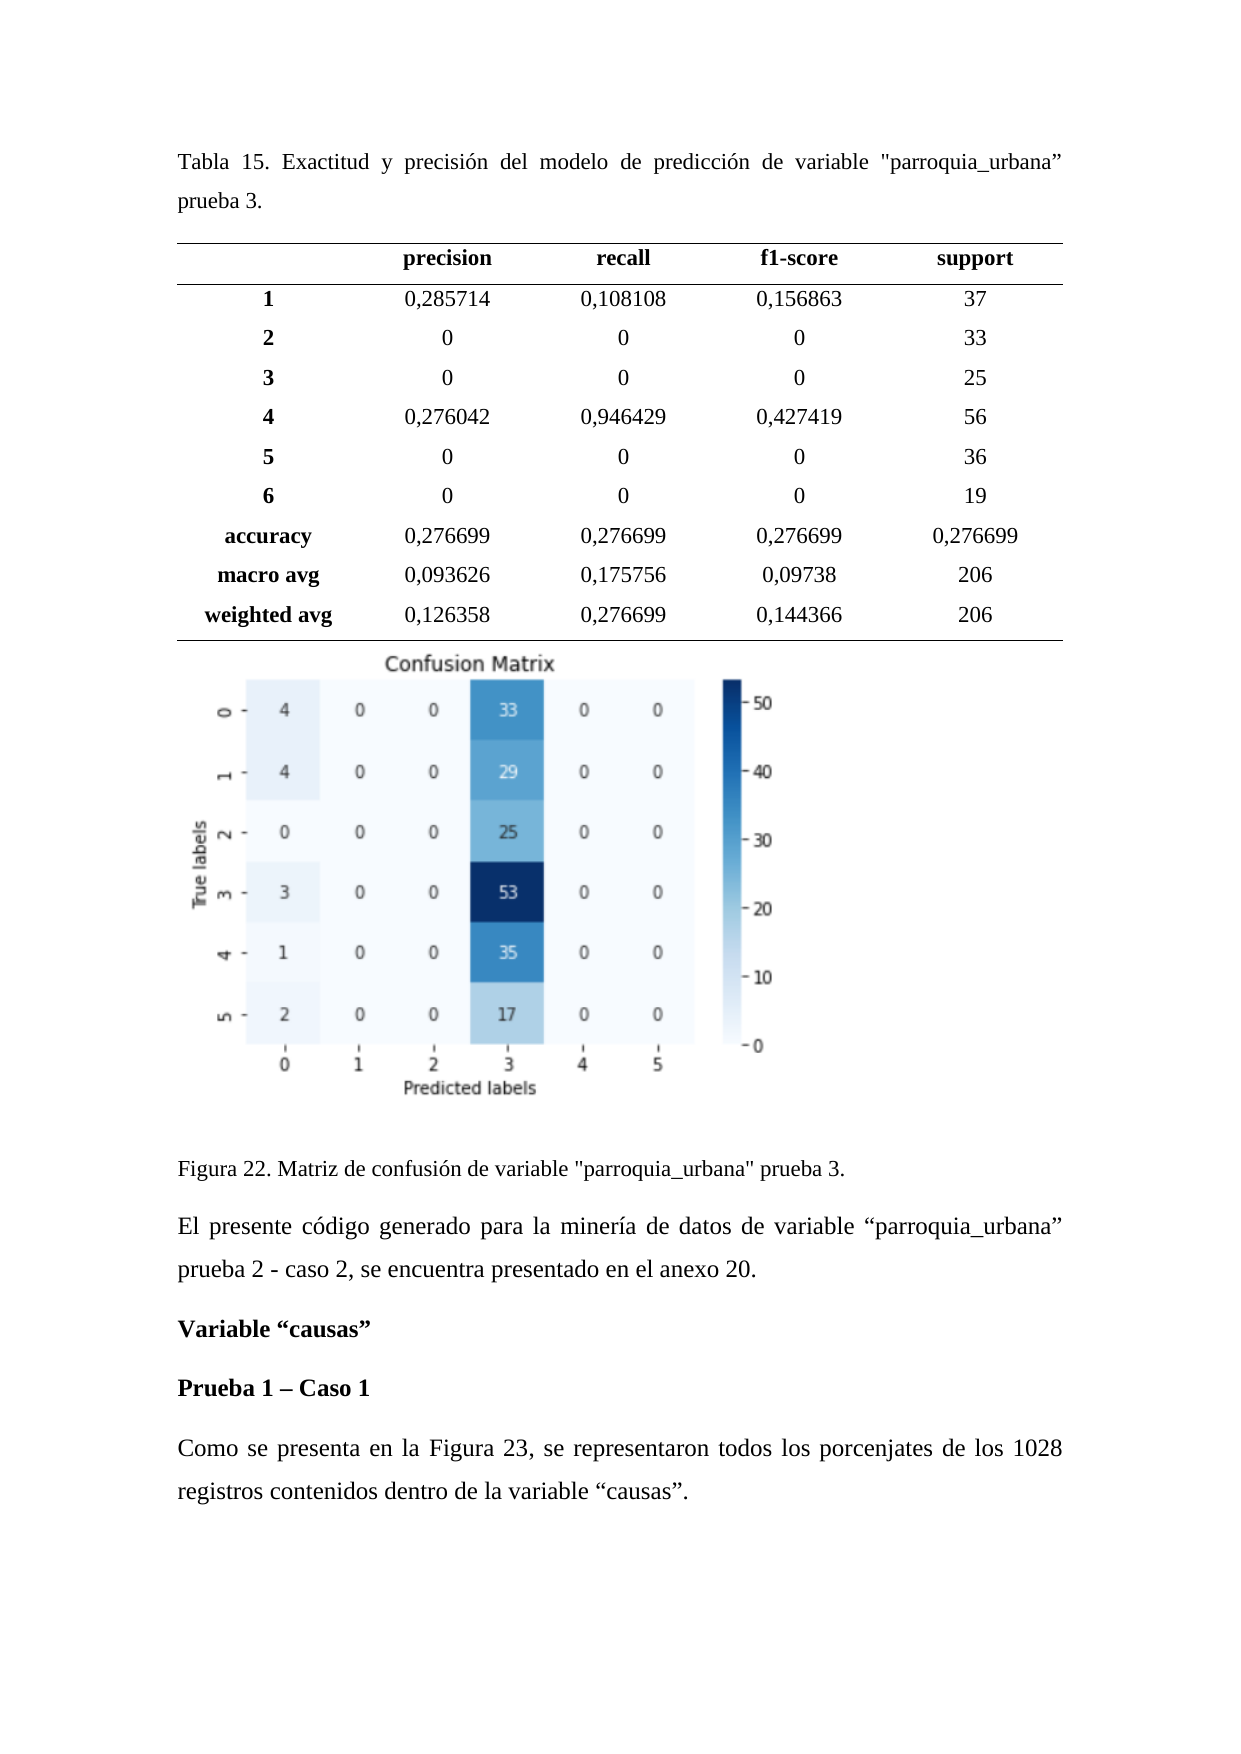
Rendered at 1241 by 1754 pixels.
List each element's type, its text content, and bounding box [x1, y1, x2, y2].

table_header f1-score [711, 244, 887, 284]
table_cell 1 [177, 285, 359, 324]
table_cell 0 [711, 324, 887, 364]
text Variable “causas” [177, 1314, 1063, 1342]
table_cell 0,108108 [535, 285, 711, 324]
picture [177, 641, 773, 1124]
table_cell 19 [887, 482, 1063, 522]
text El presente código generado para la minería de datos de variable “parroquia_urbana” prueba 2 - caso 2, se encuentra presentado en el anexo 20. [177, 1211, 1063, 1283]
table_cell 0,093626 [359, 561, 535, 601]
text Como se presenta en la Figura 23, se representaron todos los porcenjates de los 1028 registros contenidos dentro de la variable “causas”. [177, 1433, 1063, 1505]
table_cell 0 [535, 324, 711, 364]
table_cell accuracy [177, 522, 359, 561]
table_cell 0,156863 [711, 285, 887, 324]
table_cell macro avg [177, 561, 359, 601]
table_cell 0,276042 [359, 403, 535, 443]
table_cell 36 [887, 443, 1063, 482]
table_cell 0,09738 [711, 561, 887, 601]
table_cell 33 [887, 324, 1063, 364]
table_cell 3 [177, 364, 359, 403]
table_cell 37 [887, 285, 1063, 324]
table_cell 0,276699 [711, 522, 887, 561]
table_header precision [359, 244, 535, 284]
table_cell 25 [887, 364, 1063, 403]
table_cell 2 [177, 324, 359, 364]
table_cell 0,285714 [359, 285, 535, 324]
table_cell 0,175756 [535, 561, 711, 601]
table_cell 0 [359, 443, 535, 482]
table_cell 0 [711, 482, 887, 522]
text Tabla 15. Exactitud y precisión del modelo de predicción de variable "parroquia_urbana” prueba 3. [177, 148, 1063, 213]
table_cell 206 [887, 601, 1063, 640]
table_cell 0,126358 [359, 601, 535, 640]
table_cell 4 [177, 403, 359, 443]
table_cell 0 [535, 364, 711, 403]
table_cell 0,276699 [535, 522, 711, 561]
table_cell 0,276699 [535, 601, 711, 640]
table_cell 0 [535, 482, 711, 522]
table_cell 56 [887, 403, 1063, 443]
table_cell 0,946429 [535, 403, 711, 443]
table_cell 6 [177, 482, 359, 522]
table_header recall [535, 244, 711, 284]
table_cell 0,144366 [711, 601, 887, 640]
table_cell 0 [535, 443, 711, 482]
text Prueba 1 – Caso 1 [177, 1373, 1063, 1402]
table_cell 0 [359, 482, 535, 522]
table_cell 0 [359, 324, 535, 364]
table_cell 0 [711, 443, 887, 482]
table_header support [887, 244, 1063, 284]
table_cell 5 [177, 443, 359, 482]
table_cell 0 [711, 364, 887, 403]
table_cell 0,427419 [711, 403, 887, 443]
table_header [177, 244, 359, 284]
table_cell weighted avg [177, 601, 359, 640]
table_cell 0,276699 [359, 522, 535, 561]
table_cell 0 [359, 364, 535, 403]
table_cell 0,276699 [887, 522, 1063, 561]
table_cell 206 [887, 561, 1063, 601]
text Figura 22. Matriz de confusión de variable "parroquia_urbana" prueba 3. [177, 1155, 1063, 1181]
